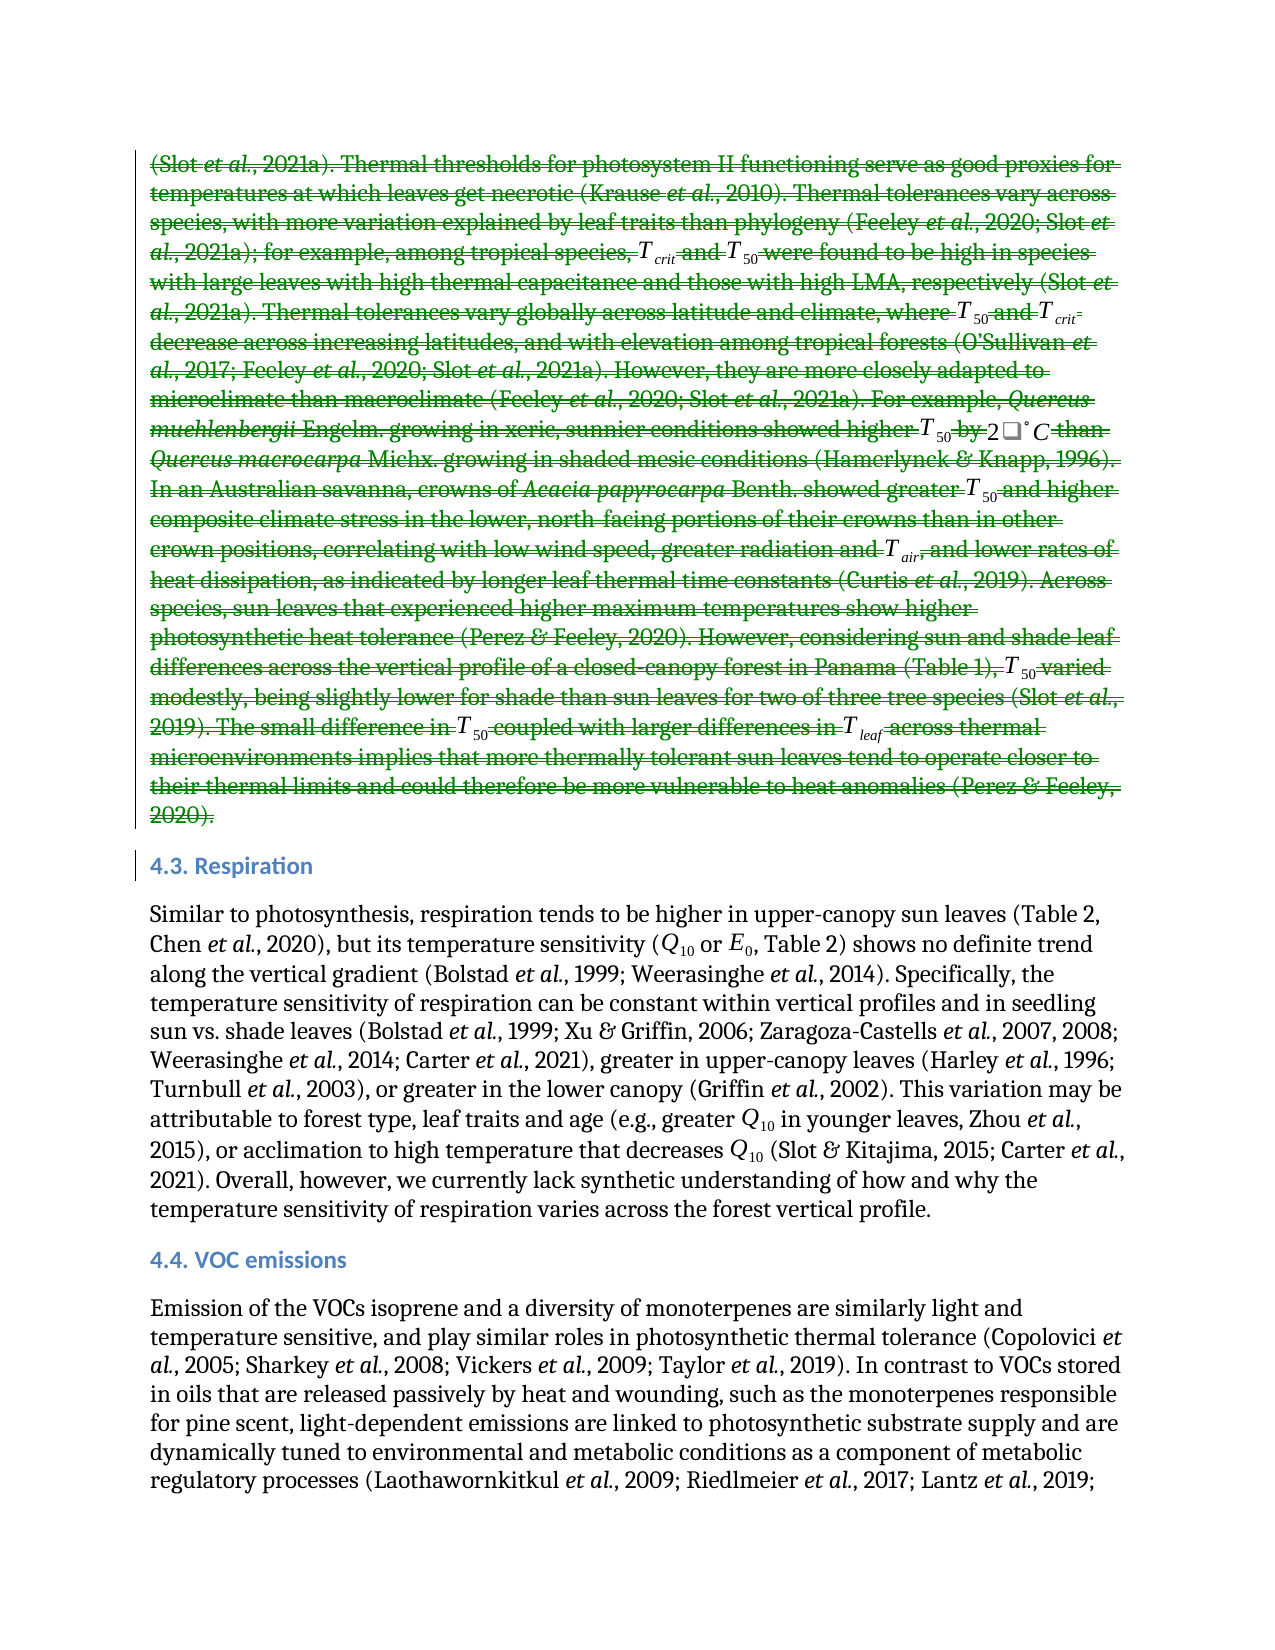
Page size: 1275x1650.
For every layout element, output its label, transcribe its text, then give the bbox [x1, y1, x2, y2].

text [150, 1294, 1125, 1495]
subtitle 4.4. VOC emissions [150, 1244, 1125, 1275]
text Similar to photosynthesis, respiration tends to be higher in upper-canopy sun leaves (Table 2, Chen et al., 2020), but its temperature sensitivity ( or , Table 2) shows no definite trend along the vertical gradient (Bolstad et al., 1999; Weerasinghe et al., 2014). Specifically, the temperature sensitivity of respiration can be constant within vertical profiles and in seedling sun vs. shade leaves (Bolstad et al., 1999; Xu & Griffin, 2006; Zaragoza-Castells et al., 2007, 2008; Weerasinghe et al., 2014; Carter et al., 2021), greater in upper-canopy leaves (Harley et al., 1996; Turnbull et al., 2003), or greater in the lower canopy (Griffin et al., 2002). This variation may be attributable to forest type, leaf traits and age (e.g., greater in younger leaves, Zhou et al., 2015), or acclimation to high temperature that decreases (Slot & Kitajima, 2015; Carter et al., 2021). Overall, however, we currently lack synthetic understanding of how and why the temperature sensitivity of respiration varies across the forest vertical profile. [150, 899, 1125, 1224]
subtitle 4.3. Respiration [150, 850, 1125, 881]
